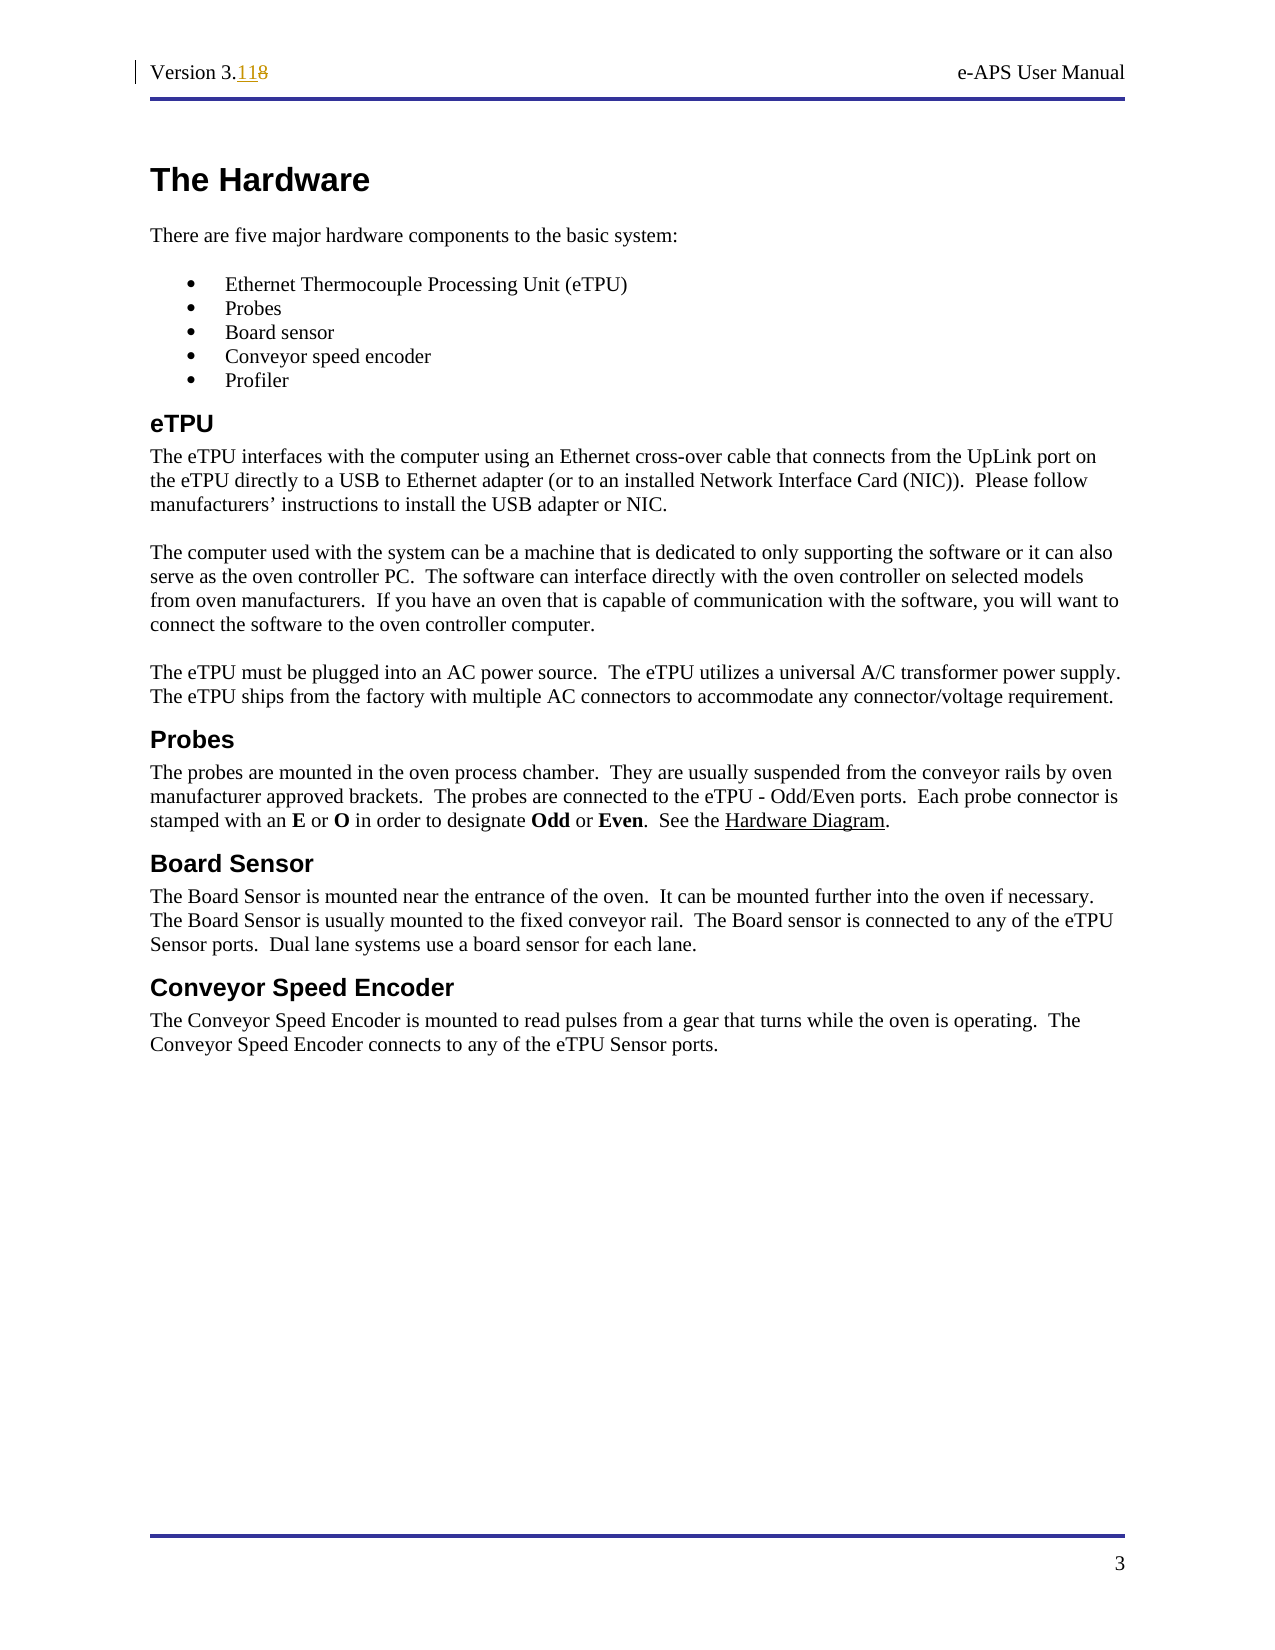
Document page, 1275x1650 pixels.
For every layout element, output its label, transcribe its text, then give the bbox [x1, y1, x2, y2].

list The computer used with the system can be a machine that is dedicated to only supporting the software or it can also serve as the oven controller PC. The software can interface directly with the oven controller on selected models from oven manufacturers. If you have an oven that is capable of communication with the software, you will want to connect the software to the oven controller computer. [150, 540, 1125, 636]
subtitle Board Sensor [150, 849, 1125, 877]
list Ethernet Thermocouple Processing Unit (eTPU) [187, 272, 1125, 296]
text There are five major hardware components to the basic system: [150, 223, 1125, 247]
subtitle Conveyor Speed Encoder [150, 973, 1125, 1001]
list The eTPU interfaces with the computer using an Ethernet cross-over cable that connects from the UpLink port on the eTPU directly to a USB to Ethernet adapter (or to an installed Network Interface Card (NIC)). Please follow manufacturers’ instructions to install the USB adapter or NIC. [150, 443, 1125, 516]
subtitle Probes [150, 725, 1125, 754]
list Conveyor speed encoder [187, 344, 1125, 368]
list The Conveyor Speed Encoder is mounted to read pulses from a gear that turns while the oven is operating. The Conveyor Speed Encoder connects to any of the eTPU Sensor ports. [150, 1008, 1125, 1056]
list Board sensor [187, 320, 1125, 344]
subtitle eTPU [150, 408, 1125, 437]
list The probes are mounted in the oven process chamber. They are usually suspended from the conveyor rails by oven manufacturer approved brackets. The probes are connected to the eTPU - Odd/Even ports. Each probe connector is stamped with an E or O in order to designate Odd or Even. See the Hardware Diagram. [150, 760, 1125, 832]
list The eTPU must be plugged into an AC power source. The eTPU utilizes a universal A/C transformer power supply. The eTPU ships from the factory with multiple AC connectors to accommodate any connector/voltage requirement. [150, 660, 1125, 708]
subtitle The Hardware [150, 160, 1125, 198]
list Probes [187, 296, 1125, 320]
list The Board Sensor is mounted near the entrance of the oven. It can be mounted further into the oven if necessary. The Board Sensor is usually mounted to the fixed conveyor rail. The Board sensor is connected to any of the eTPU Sensor ports. Dual lane systems use a board sensor for each lane. [150, 884, 1125, 956]
list Profiler [187, 368, 1125, 392]
